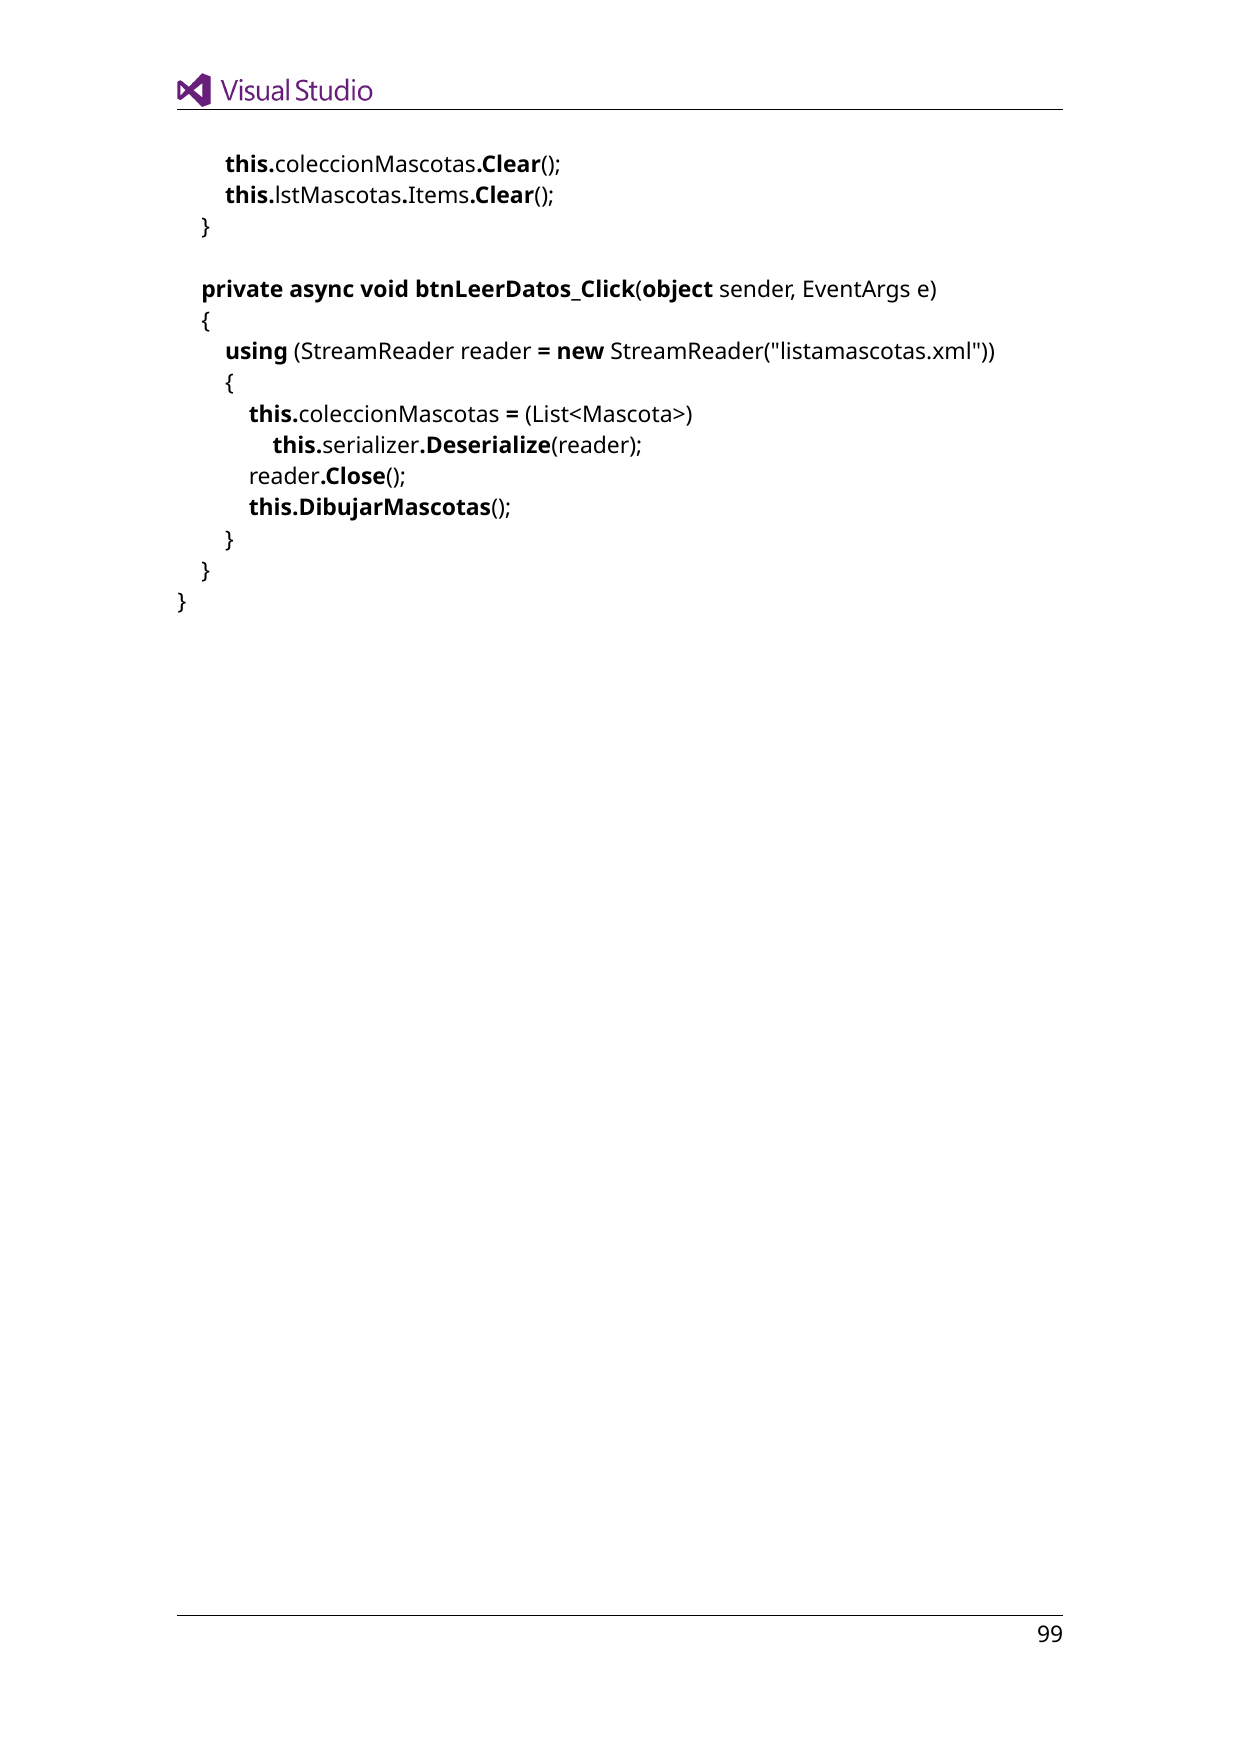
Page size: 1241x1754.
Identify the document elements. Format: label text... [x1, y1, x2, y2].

text } [177, 523, 1063, 554]
text reader.Close(); [177, 460, 1063, 491]
text this.coleccionMascotas = (List<Mascota>) [177, 398, 1063, 429]
text { [177, 366, 1063, 398]
picture [177, 73, 375, 107]
text this.lstMascotas.Items.Clear(); [177, 179, 1063, 210]
text } [177, 554, 1063, 585]
text private async void btnLeerDatos_Click(object sender, EventArgs e) [177, 273, 1063, 304]
text } [177, 585, 1063, 616]
text } [177, 210, 1063, 241]
text this.serializer.Deserialize(reader); [177, 429, 1063, 460]
text this.DibujarMascotas(); [177, 491, 1063, 523]
text using (StreamReader reader = new StreamReader("listamascotas.xml")) [177, 335, 1063, 366]
text this.coleccionMascotas.Clear(); [177, 148, 1063, 179]
text { [177, 304, 1063, 335]
